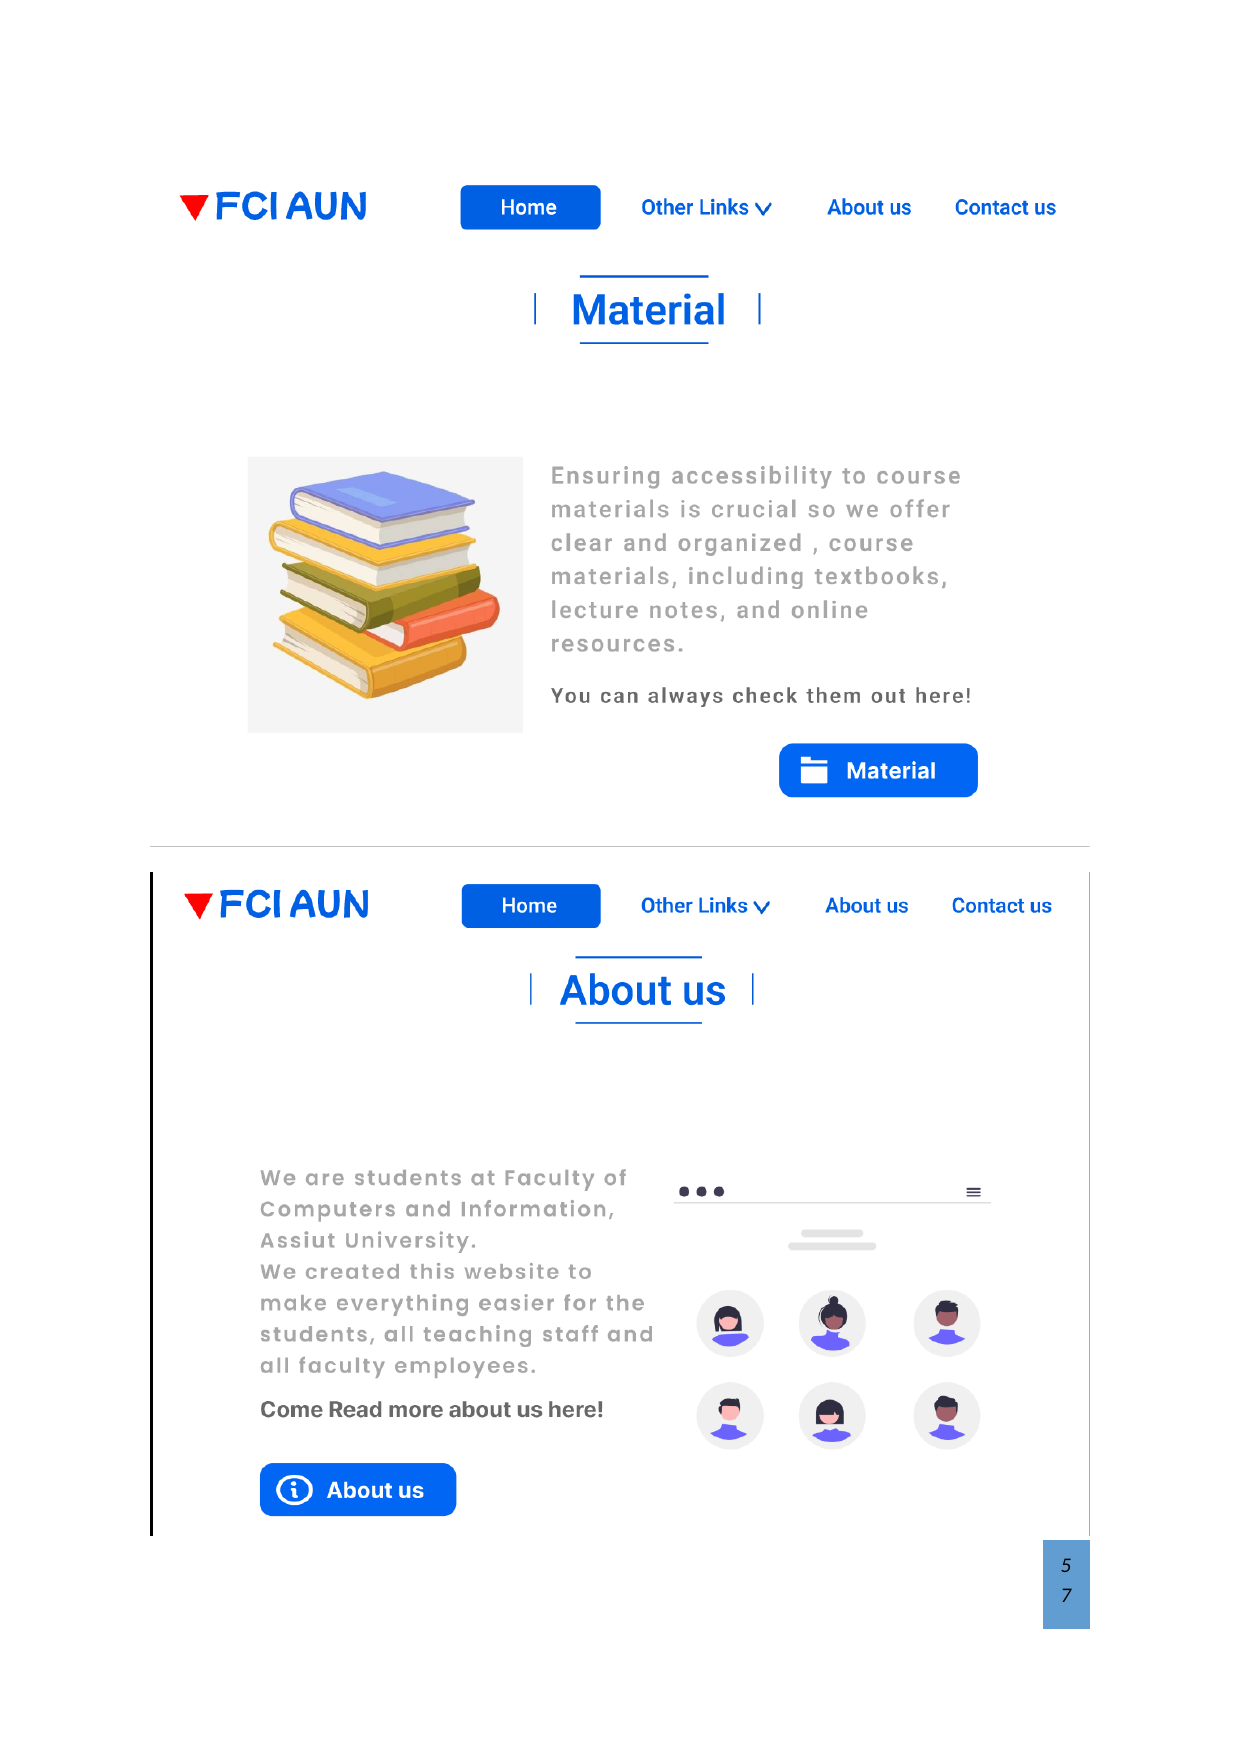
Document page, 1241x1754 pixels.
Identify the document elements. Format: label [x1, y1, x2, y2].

picture [150, 176, 1090, 847]
picture [150, 872, 1090, 1536]
